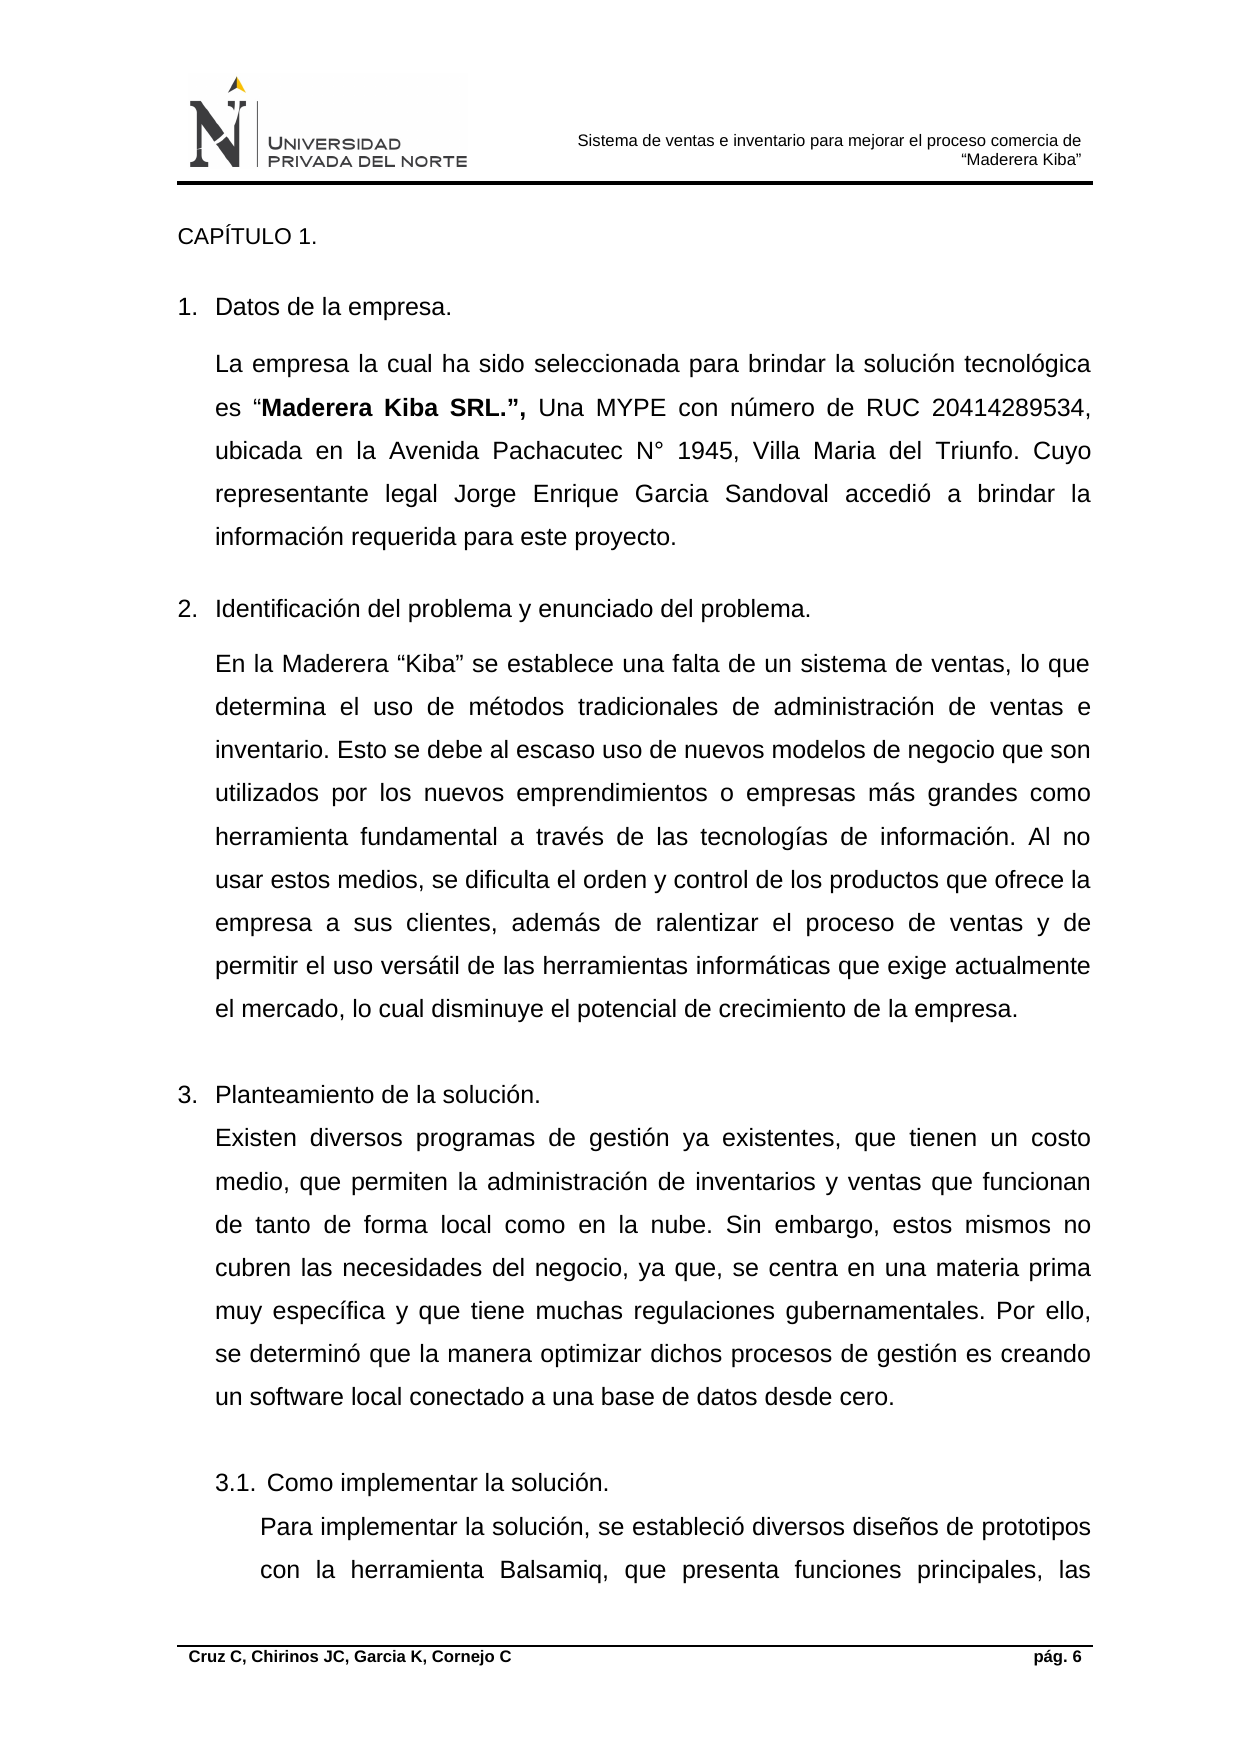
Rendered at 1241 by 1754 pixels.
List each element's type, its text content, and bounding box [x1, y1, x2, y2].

list Como implementar la solución. [215, 1468, 1092, 1497]
picture [188, 73, 469, 169]
list Datos de la empresa. [177, 292, 1092, 321]
list Planteamiento de la solución. [177, 1080, 1092, 1109]
list Identificación del problema y enunciado del problema. [177, 594, 1092, 623]
list La empresa la cual ha sido seleccionada para brindar la solución tecnológica es “Maderera Kiba SRL.”, Una MYPE con número de RUC 20414289534, ubicada en la Avenida Pachacutec N° 1945, Villa Maria del Triunfo. Cuyo representante legal Jorge Enrique Garcia Sandoval accedió a brindar la información requerida para este proyecto. [215, 349, 1092, 551]
list Existen diversos programas de gestión ya existentes, que tienen un costo medio, que permiten la administración de inventarios y ventas que funcionan de tanto de forma local como en la nube. Sin embargo, estos mismos no cubren las necesidades del negocio, ya que, se centra en una materia prima muy específica y que tiene muchas regulaciones gubernamentales. Por ello, se determinó que la manera optimizar dichos procesos de gestión es creando un software local conectado a una base de datos desde cero. [215, 1123, 1092, 1411]
list En la Maderera “Kiba” se establece una falta de un sistema de ventas, lo que determina el uso de métodos tradicionales de administración de ventas e inventario. Esto se debe al escaso uso de nuevos modelos de negocio que son utilizados por los nuevos emprendimientos o empresas más grandes como herramienta fundamental a través de las tecnologías de información. Al no usar estos medios, se dificulta el orden y control de los productos que ofrece la empresa a sus clientes, además de ralentizar el proceso de ventas y de permitir el uso versátil de las herramientas informáticas que exige actualmente el mercado, lo cual disminuye el potencial de crecimiento de la empresa. [215, 649, 1092, 1023]
